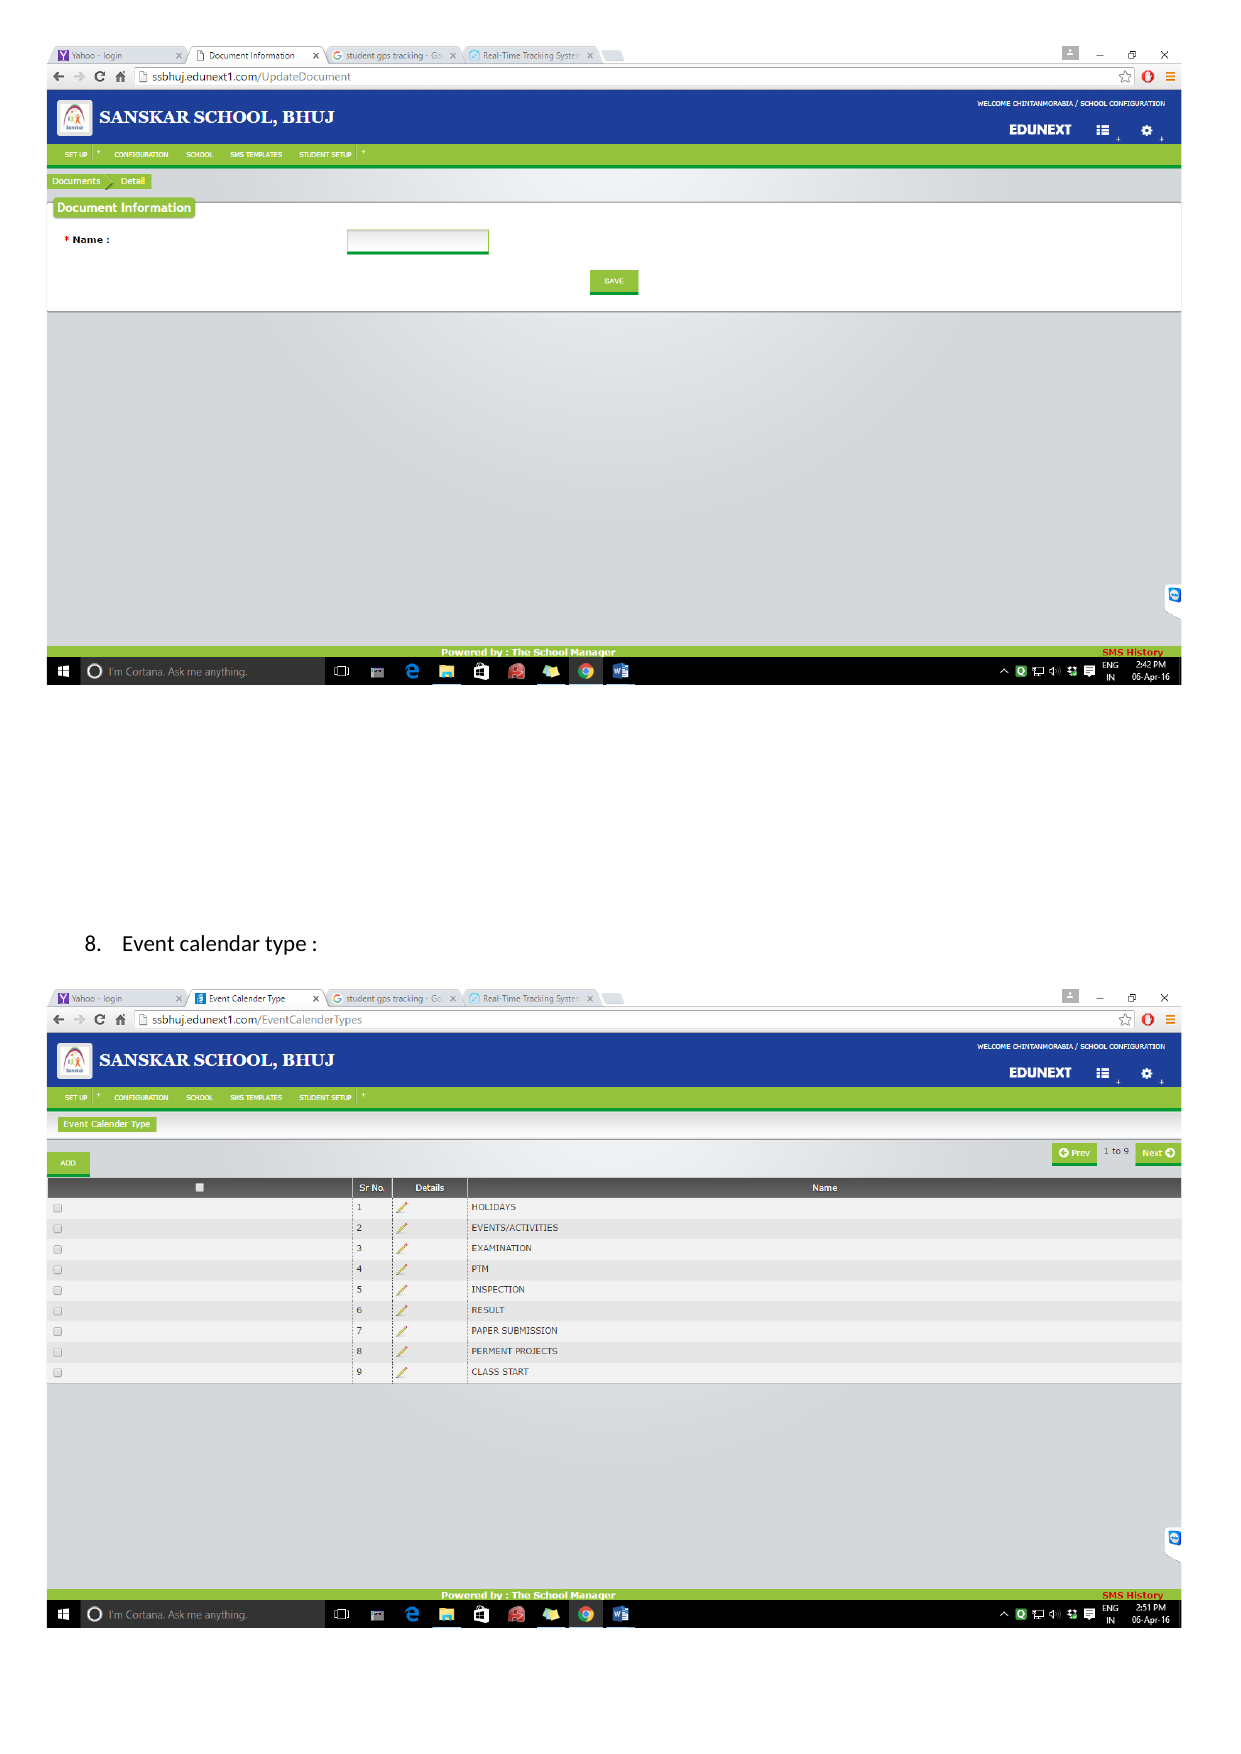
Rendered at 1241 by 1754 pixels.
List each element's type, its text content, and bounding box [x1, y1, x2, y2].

picture [46, 989, 1182, 1628]
list Event calendar type : [84, 929, 1181, 957]
picture [46, 46, 1182, 685]
